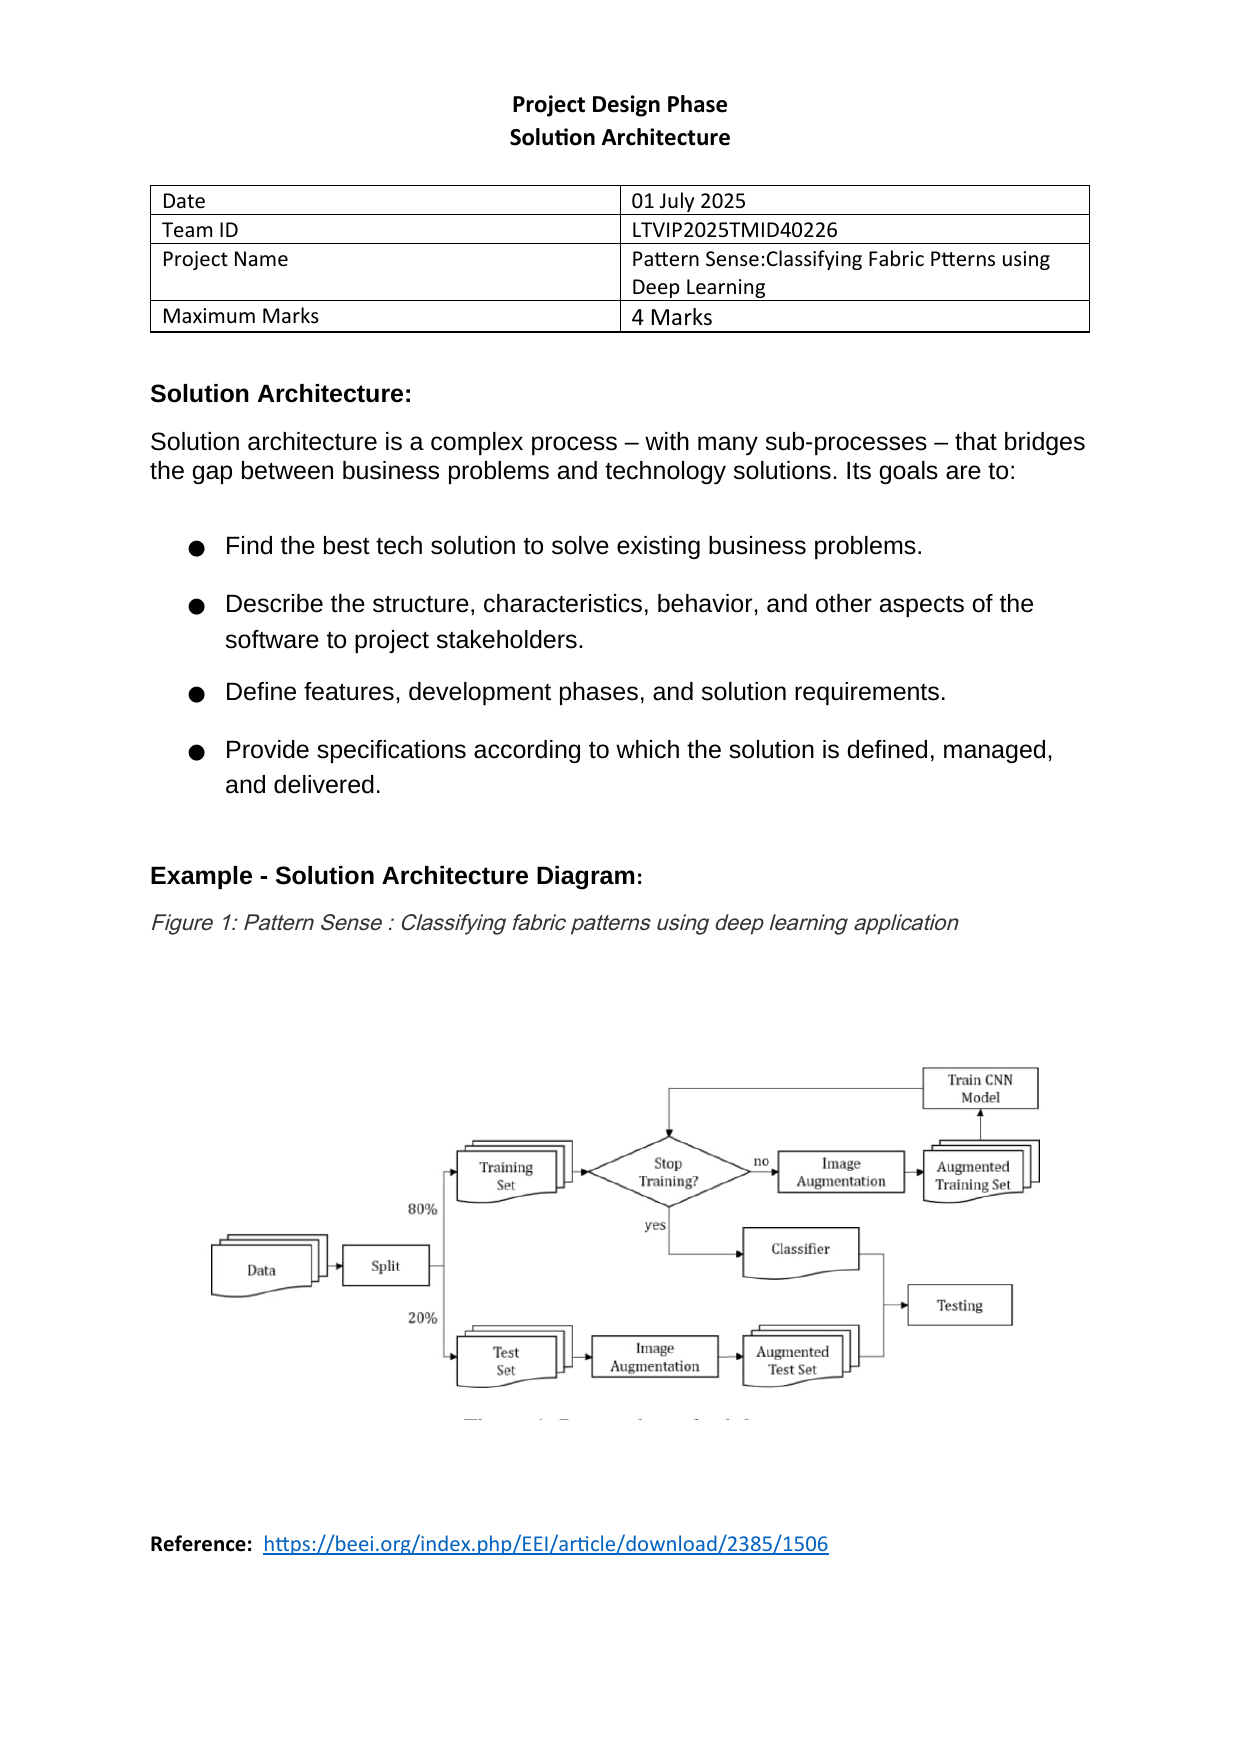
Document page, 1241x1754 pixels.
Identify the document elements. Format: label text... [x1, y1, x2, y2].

text Figure 1: Pattern Sense : Classifying fabric patterns using deep learning application [150, 909, 1090, 935]
list Find the best tech solution to solve existing business problems. [187, 524, 1090, 566]
table_header 01 July 2025 [621, 186, 1089, 214]
table_header Date [151, 186, 620, 214]
picture [150, 1027, 1090, 1420]
text Example - Solution Architecture Diagram: [150, 861, 1090, 891]
text Project Design Phase [150, 89, 1090, 119]
text Solution architecture is a complex process – with many sub-processes – that bridges the gap between business problems and technology solutions. Its goals are to: [150, 427, 1090, 484]
table_cell Maximum Marks [151, 301, 620, 331]
text Solution Architecture [150, 122, 1090, 152]
table_cell Team ID [151, 215, 620, 243]
text Reference: https://beei.org/index.php/EEI/article/download/2385/1506 [150, 1529, 1090, 1557]
list Describe the structure, characteristics, behavior, and other aspects of the software to project stakeholders. [187, 582, 1090, 653]
text Solution Architecture: [150, 379, 1090, 408]
table_cell 4 Marks [621, 301, 1089, 331]
table_cell Pattern Sense:Classifying Fabric Ptterns using Deep Learning [621, 244, 1089, 300]
table_cell Project Name [151, 244, 620, 300]
table_cell LTVIP2025TMID40226 [621, 215, 1089, 243]
list Provide specifications according to which the solution is defined, managed, and delivered. [187, 727, 1090, 799]
list Define features, development phases, and solution requirements. [187, 669, 1090, 712]
